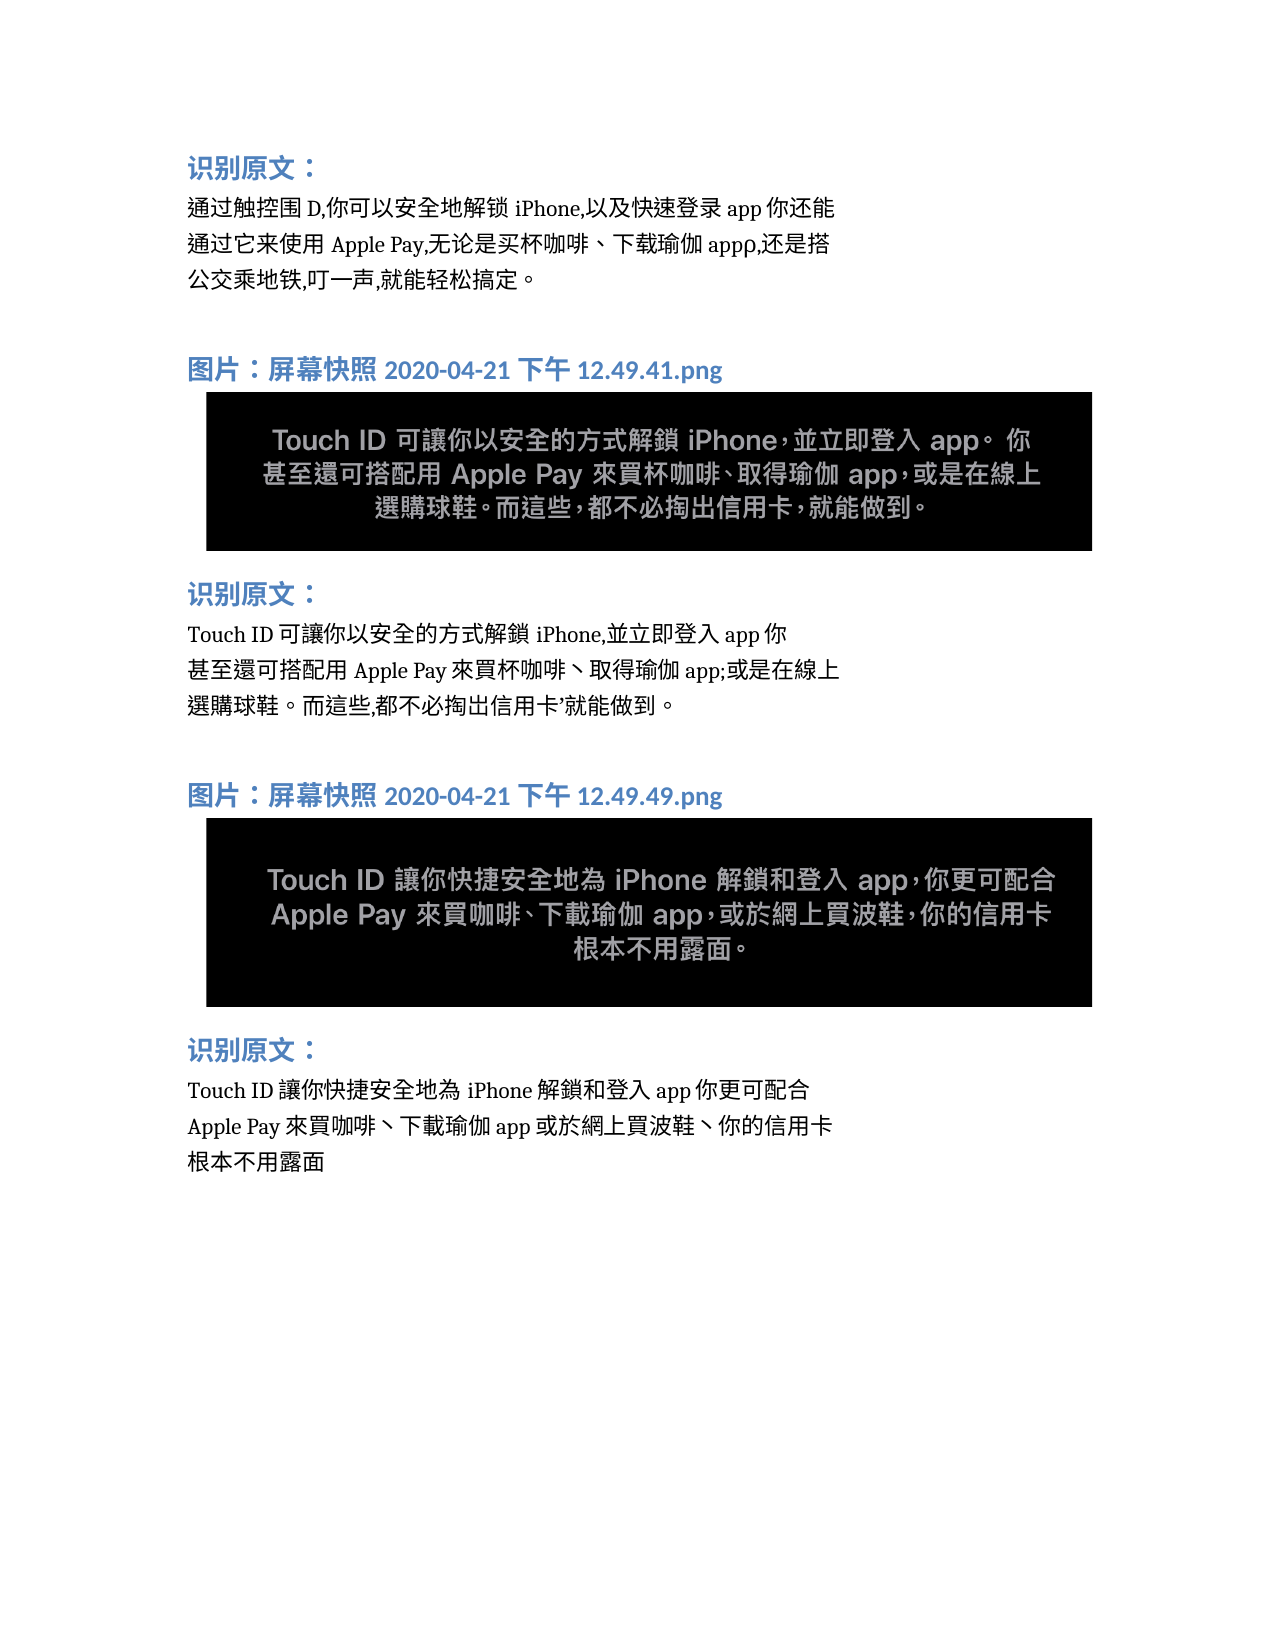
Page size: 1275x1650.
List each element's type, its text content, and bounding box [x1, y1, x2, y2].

subtitle 识别原文： [187, 1032, 1087, 1069]
subtitle 图片：屏幕快照 2020-04-21 下午12.49.49.png [187, 776, 1087, 813]
text 通过触控围D,你可以安全地解锁 iPhone,以及快速登录app你还能 通过它来使用 Apple Pay,无论是买杯咖啡、下载瑜伽appρ,还是搭 公交乘地铁,叮一声,就能轻松搞定。 [187, 192, 1087, 326]
picture [206, 392, 1093, 551]
subtitle 图片：屏幕快照 2020-04-21 下午12.49.41.png [187, 350, 1087, 387]
picture [206, 818, 1093, 1007]
text Touch ID讓你快捷安全地為 iPhone解鎖和登入app你更可配合 Apple Pay來買咖啡丶下載瑜伽app或於網上買波鞋丶你的信用卡 根本不用露面 [187, 1074, 1087, 1207]
subtitle 识别原文： [187, 150, 1087, 187]
subtitle 识别原文： [187, 576, 1087, 613]
text Touch ID可讓你以安全的方式解鎖 iPhone,並立即登入app你 甚至還可搭配用 Apple Pay來買杯咖啡丶取得瑜伽app;或是在線上 選購球鞋。而這些,都不必掏岀信用卡’就能做到。 [187, 618, 1087, 751]
